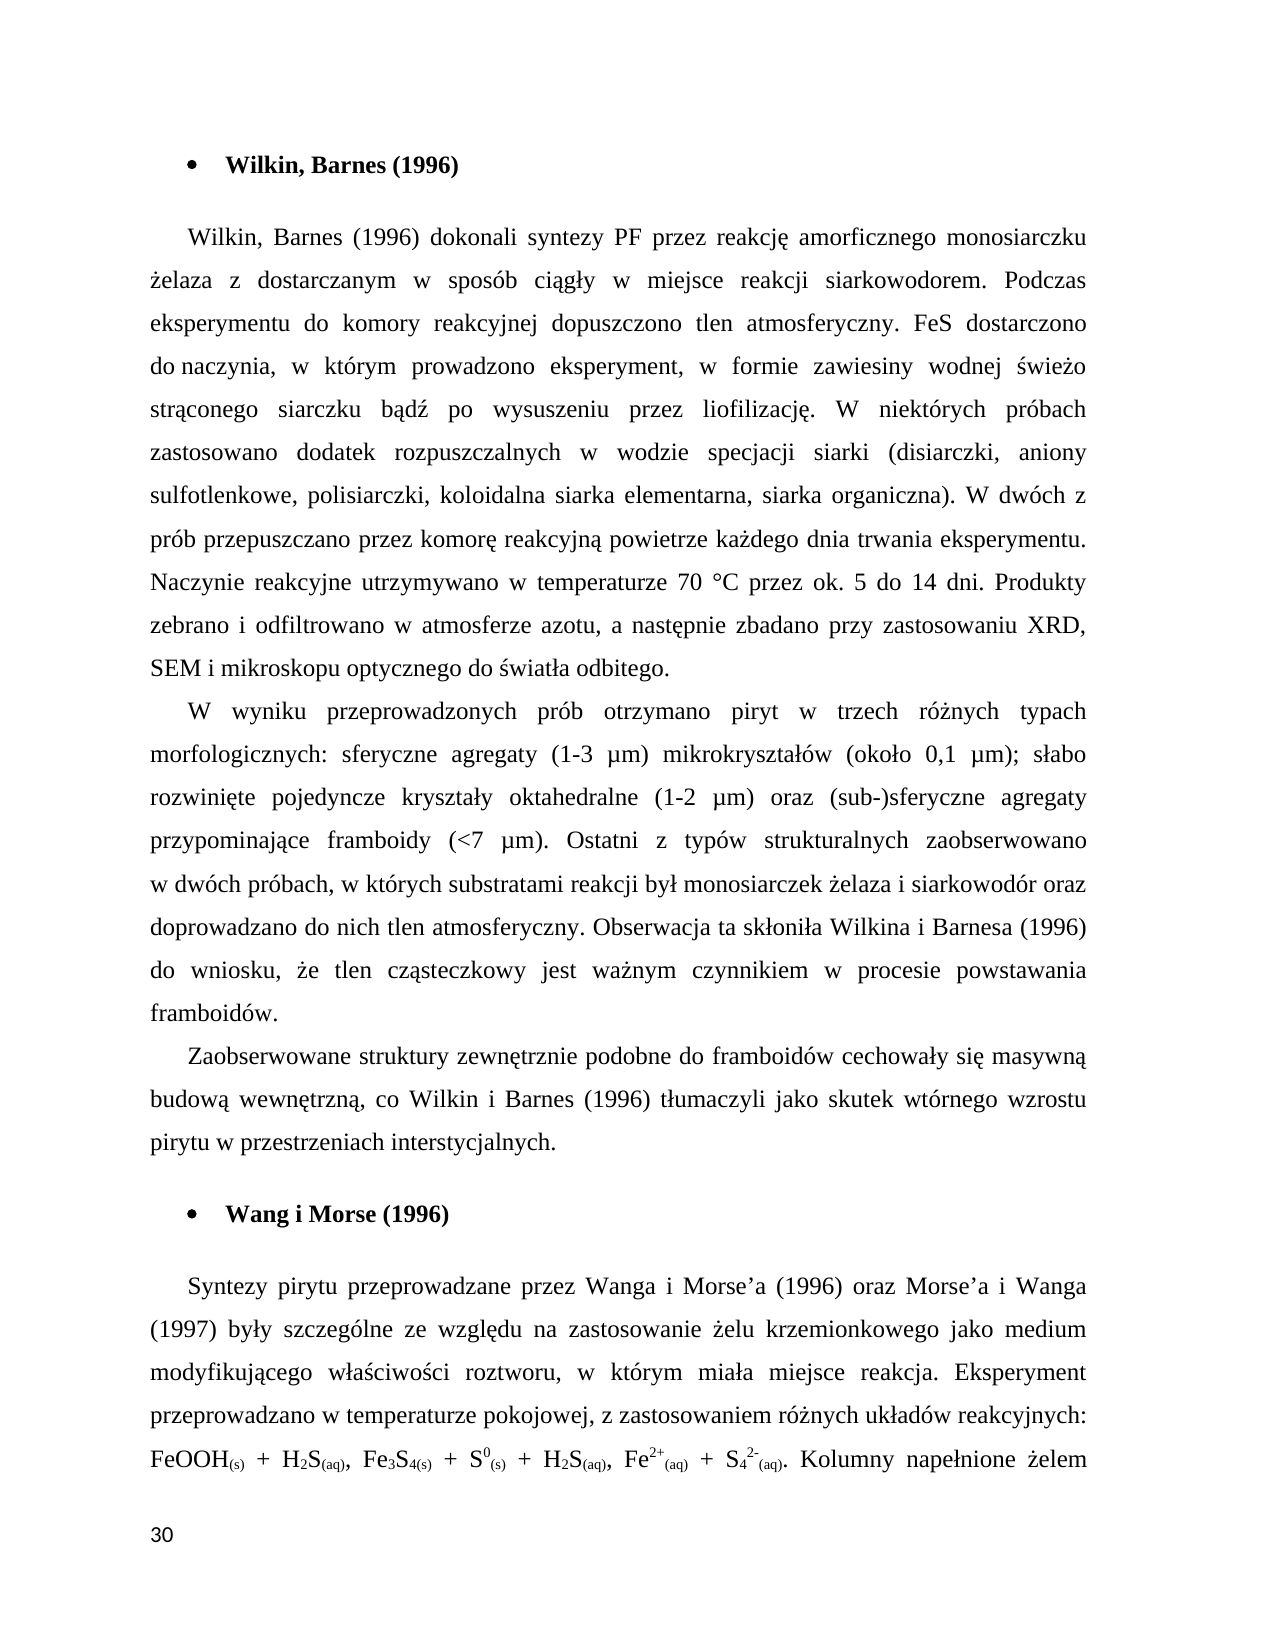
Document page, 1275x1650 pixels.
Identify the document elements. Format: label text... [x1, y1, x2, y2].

list Wilkin, Barnes (1996) [187, 150, 1087, 179]
text Wilkin, Barnes (1996) dokonali syntezy PF przez reakcję amorficznego monosiarczku żelaza z dostarczanym w sposób ciągły w miejsce reakcji siarkowodorem. Podczas eksperymentu do komory reakcyjnej dopuszczono tlen atmosferyczny. FeS dostarczono do naczynia, w którym prowadzono eksperyment, w formie zawiesiny wodnej świeżo strąconego siarczku bądź po wysuszeniu przez liofilizację. W niektórych próbach zastosowano dodatek rozpuszczalnych w wodzie specjacji siarki (disiarczki, aniony sulfotlenkowe, polisiarczki, koloidalna siarka elementarna, siarka organiczna). W dwóch z prób przepuszczano przez komorę reakcyjną powietrze każdego dnia trwania eksperymentu. Naczynie reakcyjne utrzymywano w temperaturze 70 °C przez ok. 5 do 14 dni. Produkty zebrano i odfiltrowano w atmosferze azotu, a następnie zbadano przy zastosowaniu XRD, SEM i mikroskopu optycznego do światła odbitego. [150, 222, 1087, 682]
list Wang i Morse (1996) [187, 1199, 1087, 1228]
text Zaobserwowane struktury zewnętrznie podobne do framboidów cechowały się masywną budową wewnętrzną, co Wilkin i Barnes (1996) tłumaczyli jako skutek wtórnego wzrostu pirytu w przestrzeniach interstycjalnych. [150, 1041, 1087, 1156]
text W wyniku przeprowadzonych prób otrzymano piryt w trzech różnych typach morfologicznych: sferyczne agregaty (1-3 µm) mikrokryształów (około 0,1 µm); słabo rozwinięte pojedyncze kryształy oktahedralne (1-2 µm) oraz (sub-)sferyczne agregaty przypominające framboidy (<7 µm). Ostatni z typów strukturalnych zaobserwowano w dwóch próbach, w których substratami reakcji był monosiarczek żelaza i siarkowodór oraz doprowadzano do nich tlen atmosferyczny. Obserwacja ta skłoniła Wilkina i Barnesa (1996) do wniosku, że tlen cząsteczkowy jest ważnym czynnikiem w procesie powstawania framboidów. [150, 696, 1087, 1027]
